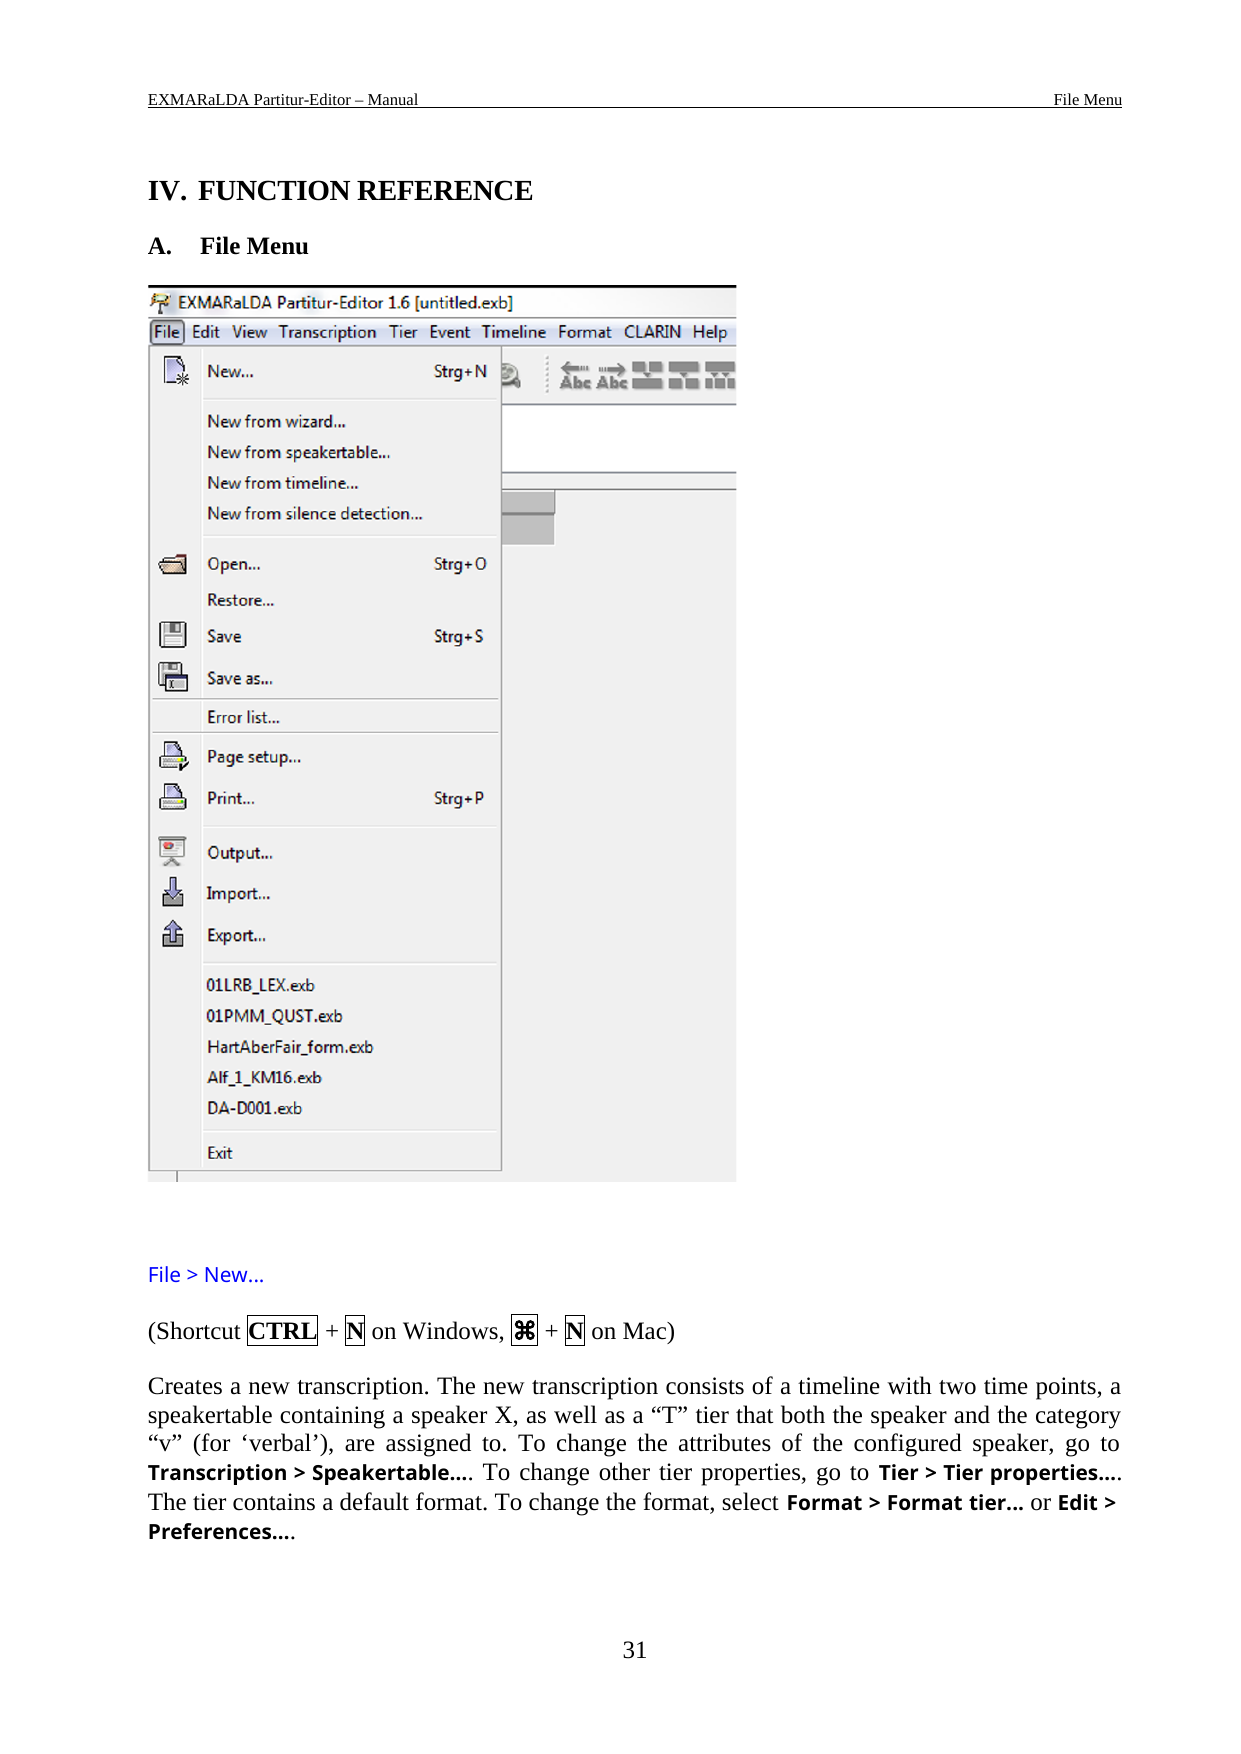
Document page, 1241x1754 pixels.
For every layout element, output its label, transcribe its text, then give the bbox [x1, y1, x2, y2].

text Creates a new transcription. The new transcription consists of a timeline with two time points, a speakertable containing a speaker X, as well as a “T” tier that both the speaker and the category “v” (for ‘verbal’), are assigned to. To change the attributes of the configured speaker, go to Transcription > Speakertable…. To change other tier properties, go to Tier > Tier properties…. The tier contains a default format. To change the format, select Format > Format tier... or Edit > Preferences…. [148, 1371, 1122, 1546]
subtitle File > New... [148, 1260, 1122, 1289]
subtitle File Menu [148, 231, 1122, 260]
picture [147, 285, 737, 1182]
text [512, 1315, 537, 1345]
text (Shortcut CTRL + N on Windows, ⌘ + N on Mac) [538, 1314, 1122, 1346]
subtitle FUNCTION REFERENCE [148, 173, 1181, 206]
text (Shortcut CTRL + N on Windows, ⌘ + N on Mac) [148, 1314, 511, 1346]
